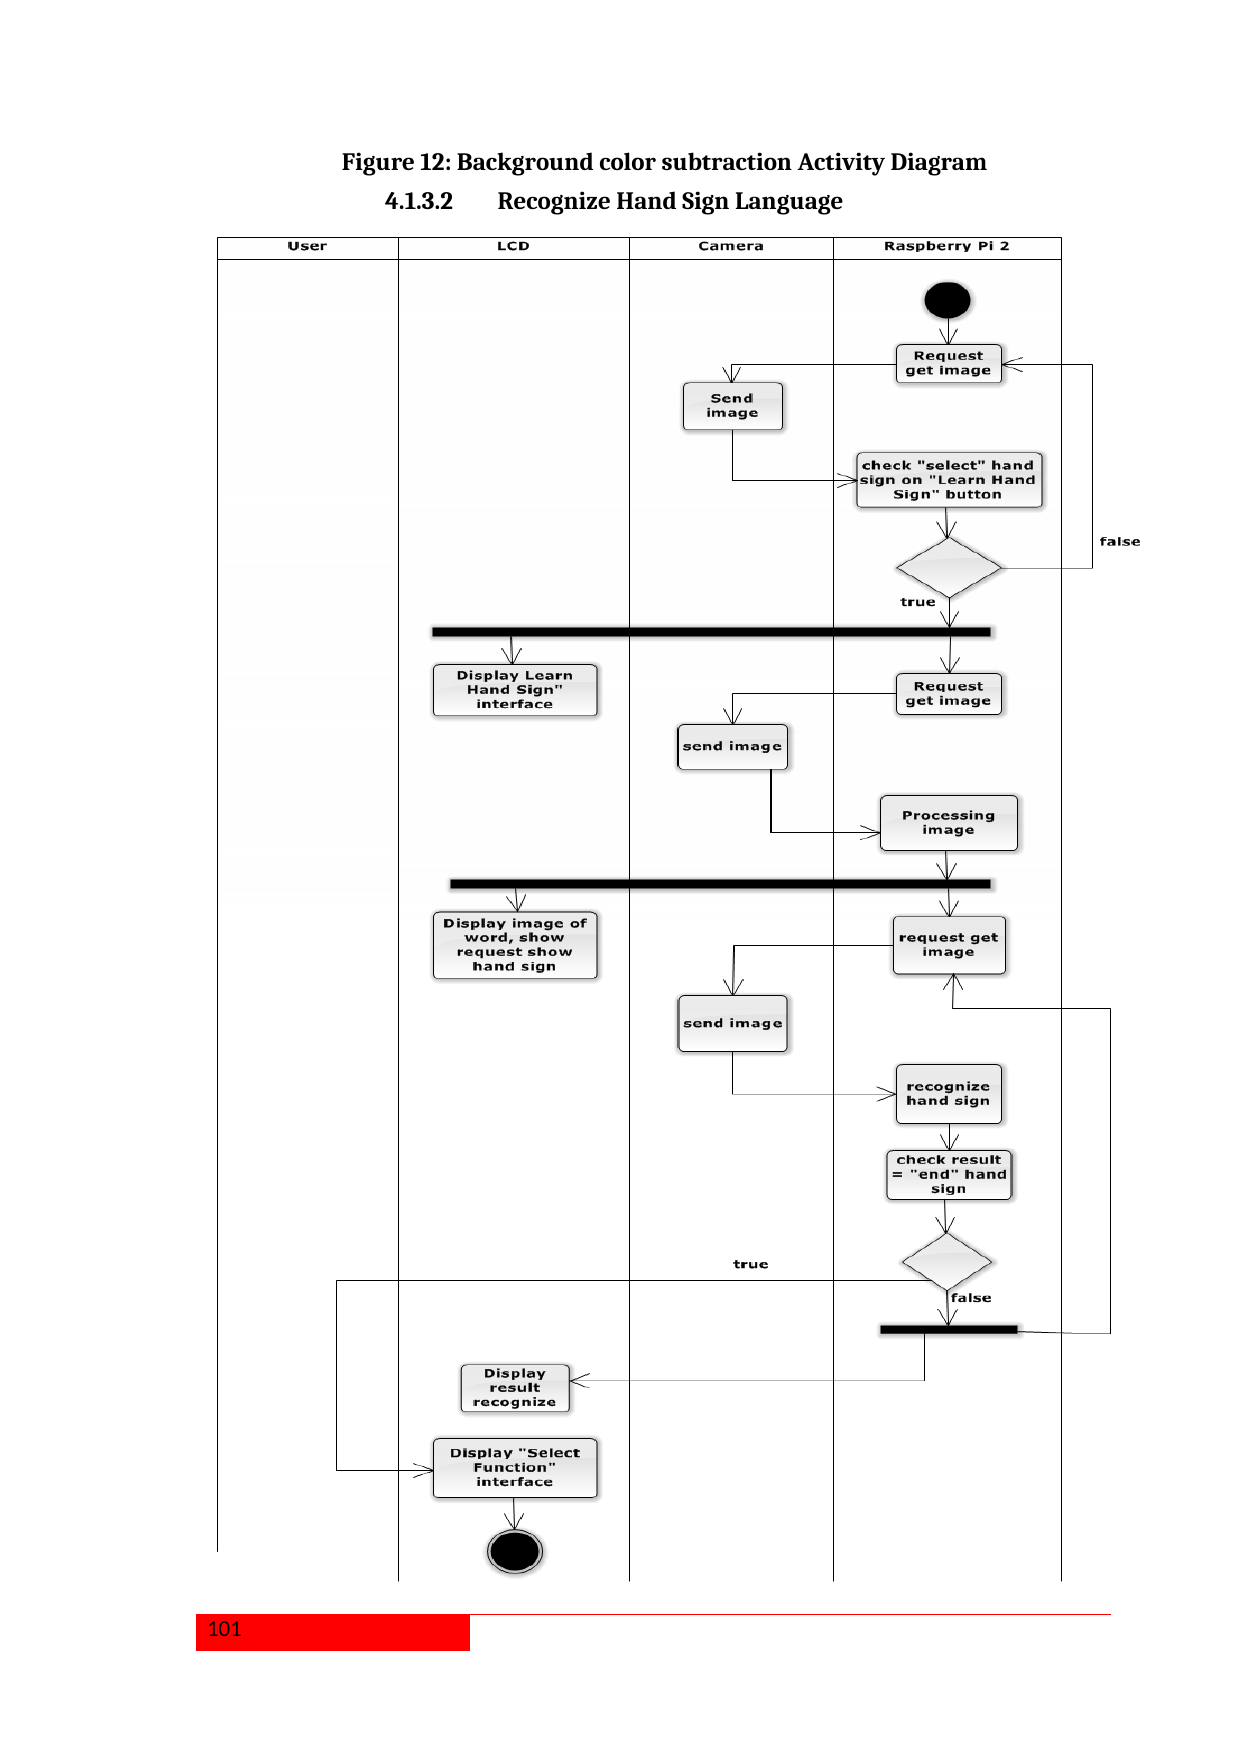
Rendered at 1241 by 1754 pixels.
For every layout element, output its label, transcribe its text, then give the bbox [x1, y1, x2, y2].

picture [206, 228, 1170, 1589]
subtitle Recognize Hand Sign Language [385, 187, 1122, 216]
list Figure 12: Background color subtraction Activity Diagram [207, 148, 1122, 176]
